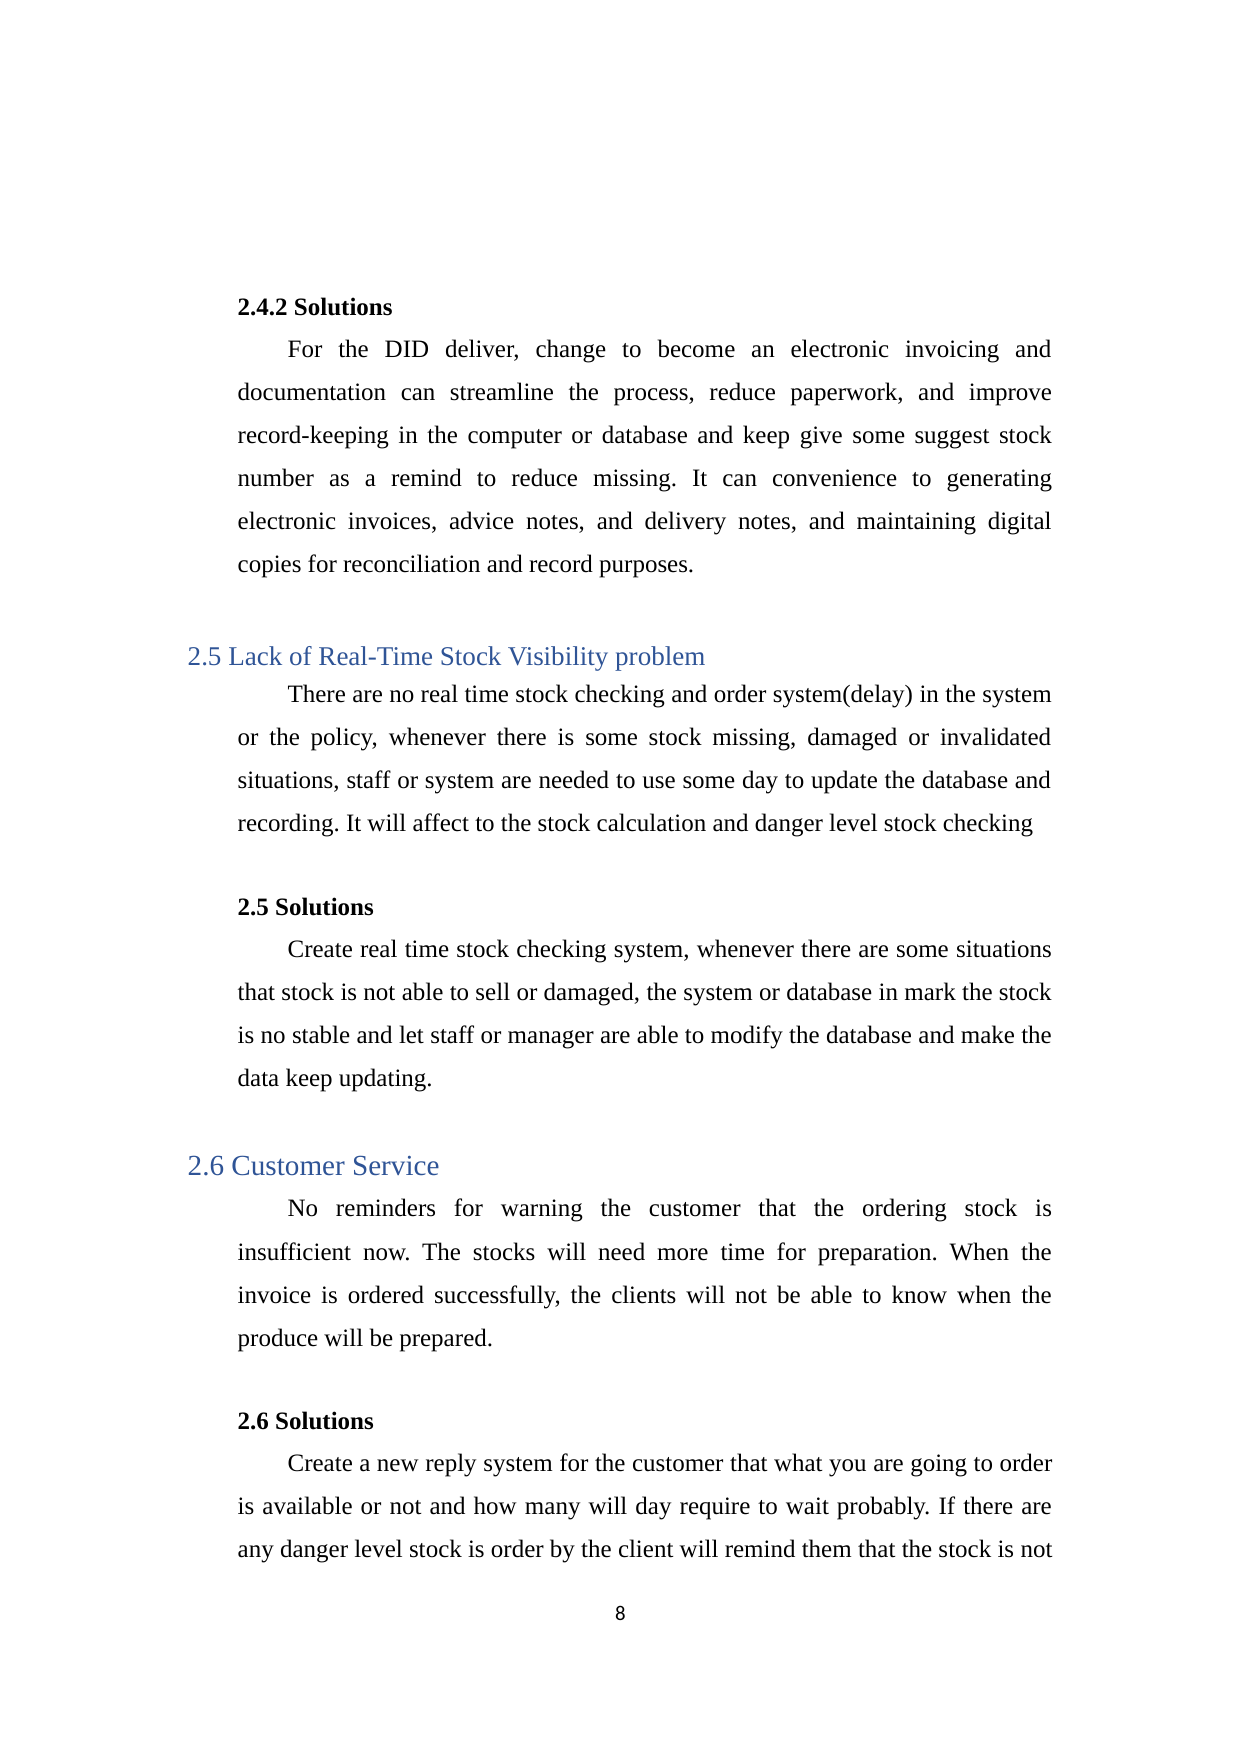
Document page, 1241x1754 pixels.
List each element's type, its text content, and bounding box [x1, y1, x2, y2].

text No reminders for warning the customer that the ordering stock is insufficient now. The stocks will need more time for preparation. When the invoice is ordered successfully, the clients will not be able to know when the produce will be prepared. [237, 1189, 1053, 1356]
subtitle 2.5 Lack of Real-Time Stock Visibility problem [187, 637, 1053, 675]
text For the DID deliver, change to become an electronic invoicing and documentation can streamline the process, reduce paperwork, and improve record-keeping in the computer or database and keep give some suggest stock number as a remind to reduce missing. It can convenience to generating electronic invoices, advice notes, and delivery notes, and maintaining digital copies for reconciliation and record purposes. [237, 329, 1053, 583]
text There are no real time stock checking and order system(delay) in the system or the policy, whenever there is some stock missing, damaged or invalidated situations, staff or system are needed to use some day to update the database and recording. It will affect to the stock calculation and danger level stock checking [237, 675, 1053, 842]
text Create real time stock checking system, whenever there are some situations that stock is not able to sell or damaged, the system or database in mark the stock is no stable and let staff or manager are able to modify the database and make the data keep updating. [237, 929, 1053, 1096]
text 2.6 Solutions [187, 1402, 1053, 1439]
subtitle 2.6 Customer Service [187, 1147, 1053, 1184]
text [237, 1444, 1053, 1567]
text 2.4.2 Solutions [237, 288, 1053, 325]
text 2.5 Solutions [237, 888, 1053, 925]
